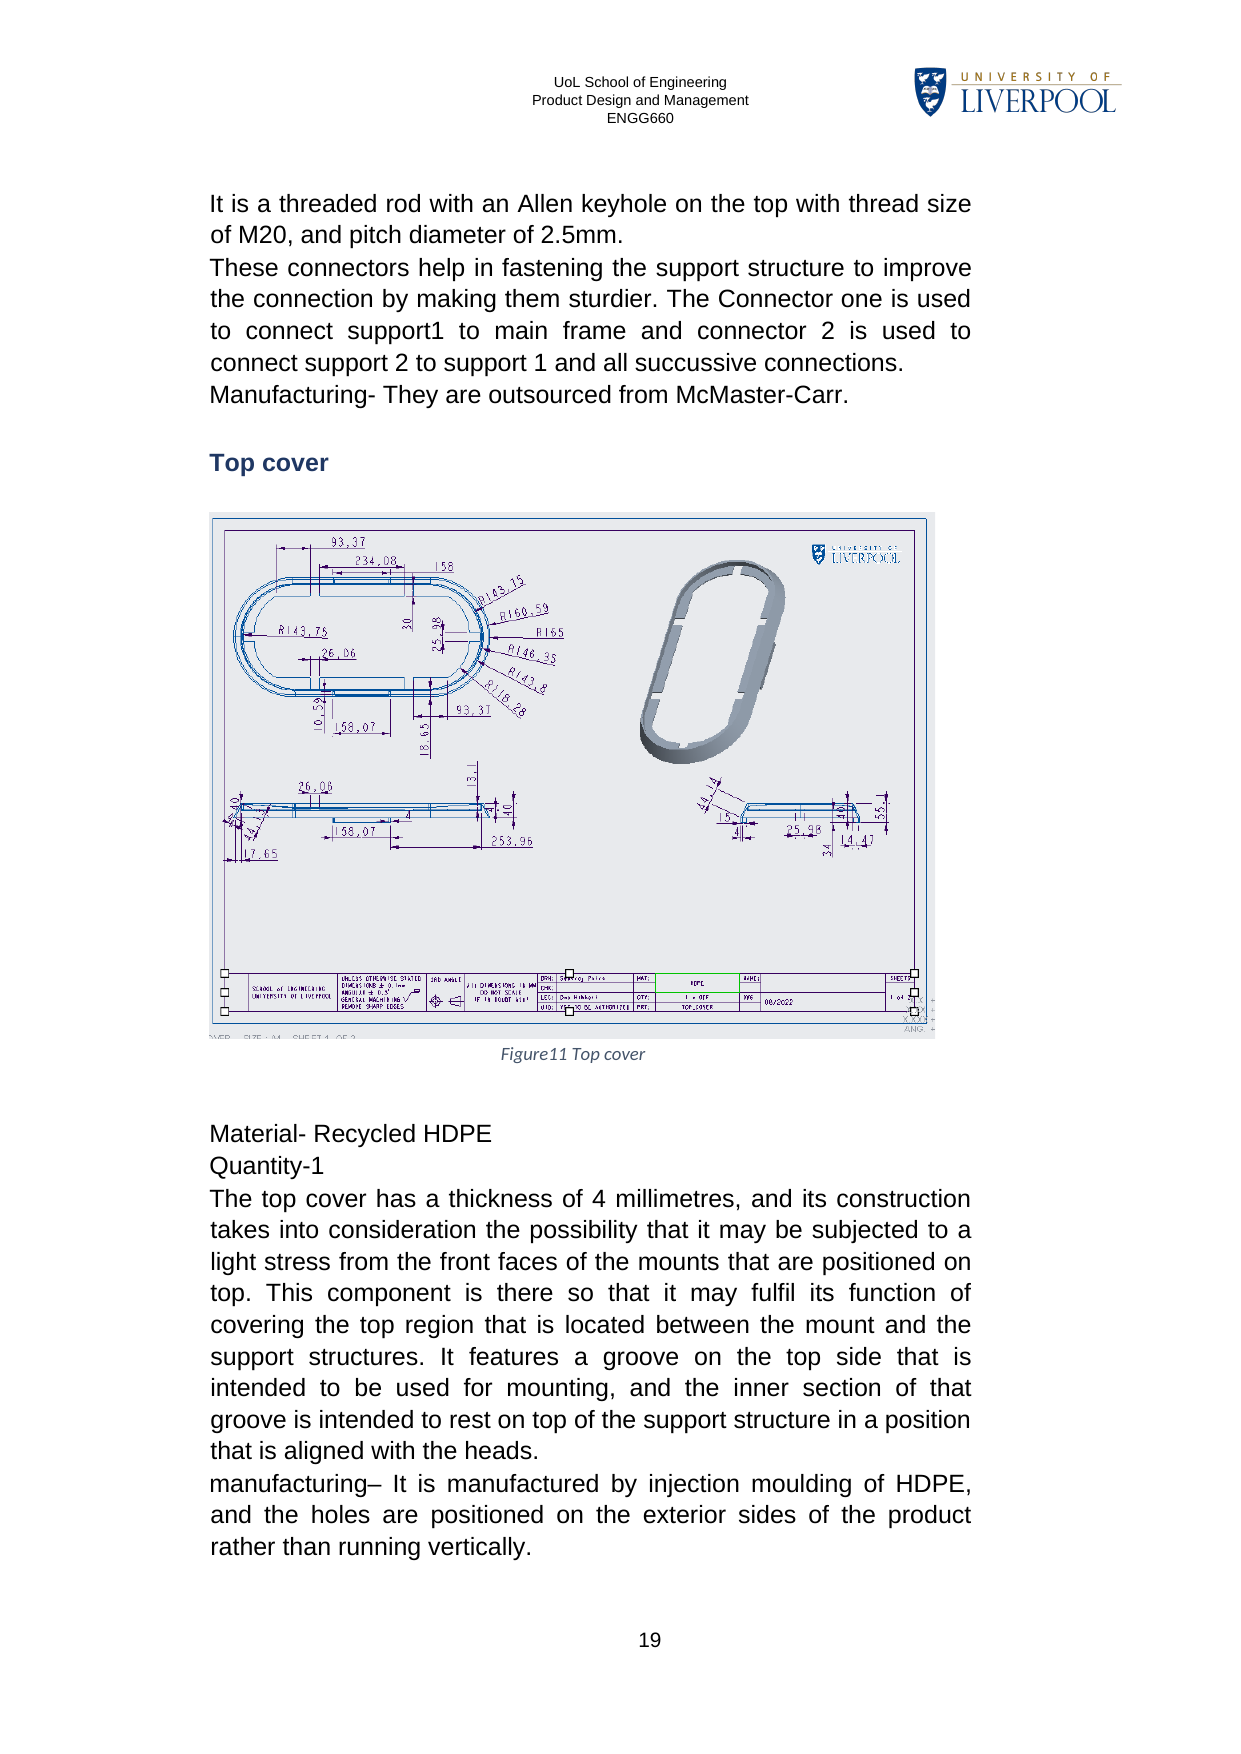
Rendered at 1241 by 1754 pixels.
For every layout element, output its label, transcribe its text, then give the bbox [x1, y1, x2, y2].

text Figure11 Top cover [209, 1042, 1090, 1065]
text Quantity-1 [209, 1151, 973, 1180]
picture [209, 512, 936, 1039]
text These connectors help in fastening the support structure to improve the connection by making them sturdier. The Connector one is used to connect support1 to main frame and connector 2 is used to connect support 2 to support 1 and all succussive connections. [209, 253, 973, 376]
text The top cover has a thickness of 4 millimetres, and its construction takes into consideration the possibility that it may be subjected to a light stress from the front faces of the mounts that are positioned on top. This component is there so that it may fulfil its function of covering the top region that is located between the mount and the support structures. It features a groove on the top side that is intended to be used for mounting, and the inner section of that groove is intended to rest on top of the support structure in a position that is aligned with the heads. [209, 1184, 973, 1465]
text It is a threaded rod with an Allen keyhole on the top with thread size of M20, and pitch diameter of 2.5mm. [209, 189, 973, 249]
text Material- Recycled HDPE [209, 1118, 973, 1147]
subtitle Top cover [209, 448, 973, 477]
text Manufacturing- They are outsourced from McMaster-Carr. [209, 380, 973, 409]
picture [883, 29, 1153, 156]
text manufacturing– It is manufactured by injection moulding of HDPE, and the holes are positioned on the exterior sides of the product rather than running vertically. [209, 1469, 973, 1561]
